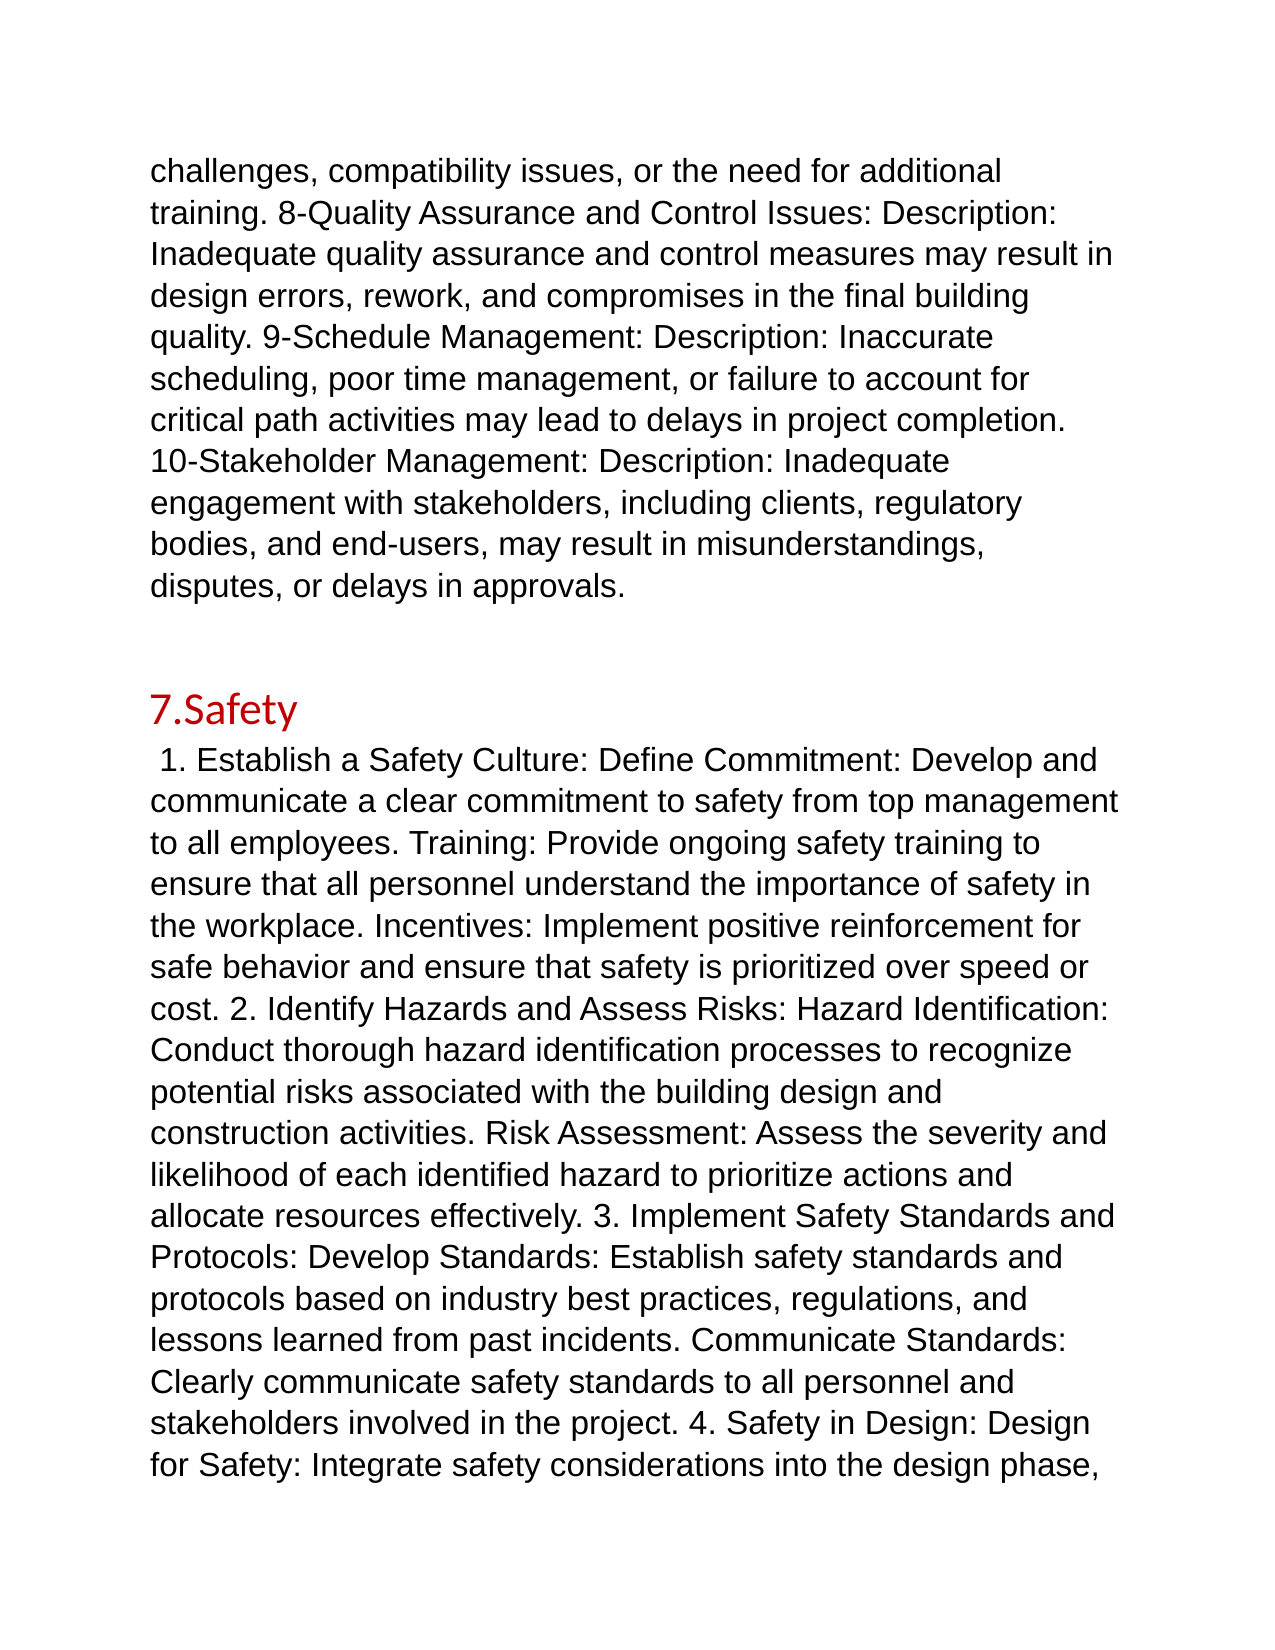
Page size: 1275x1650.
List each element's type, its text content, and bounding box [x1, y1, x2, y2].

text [150, 740, 1123, 1483]
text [150, 151, 1123, 604]
text 7.Safety [148, 680, 1123, 736]
